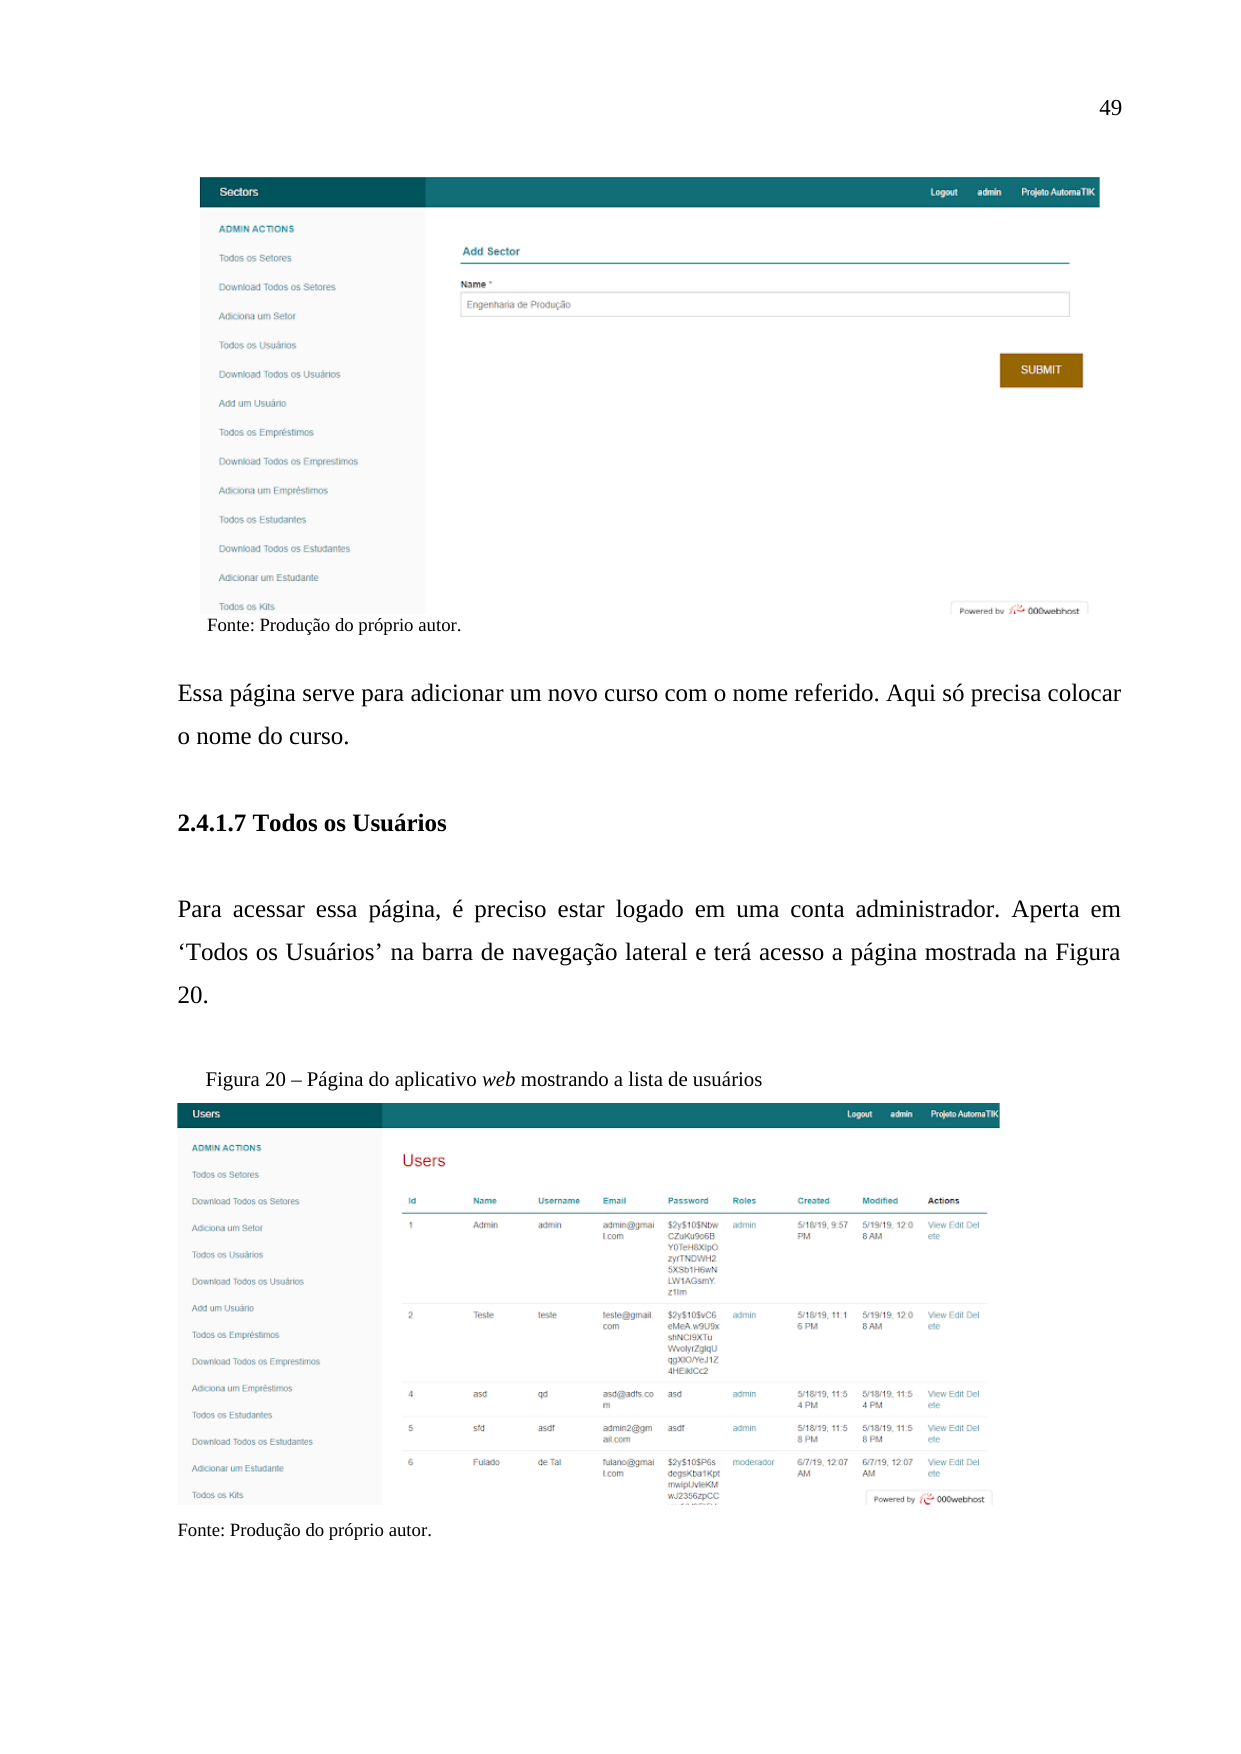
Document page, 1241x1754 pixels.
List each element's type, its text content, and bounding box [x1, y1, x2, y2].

subtitle Todos os Usuários [177, 808, 1122, 836]
text Essa página serve para adicionar um novo curso com o nome referido. Aqui só precisa colocar o nome do curso. [177, 678, 1122, 750]
text Fonte: Produção do próprio autor. [207, 614, 1122, 635]
picture [177, 1103, 1000, 1505]
picture [199, 177, 1100, 614]
text Fonte: Produção do próprio autor. [177, 1519, 1122, 1541]
text Para acessar essa página, é preciso estar logado em uma conta administrador. Aperta em ‘Todos os Usuários’ na barra de navegação lateral e terá acesso a página mostrada na Figura 20. [177, 894, 1122, 1009]
text Figura 20 – Página do aplicativo web mostrando a lista de usuários [205, 1066, 1122, 1091]
